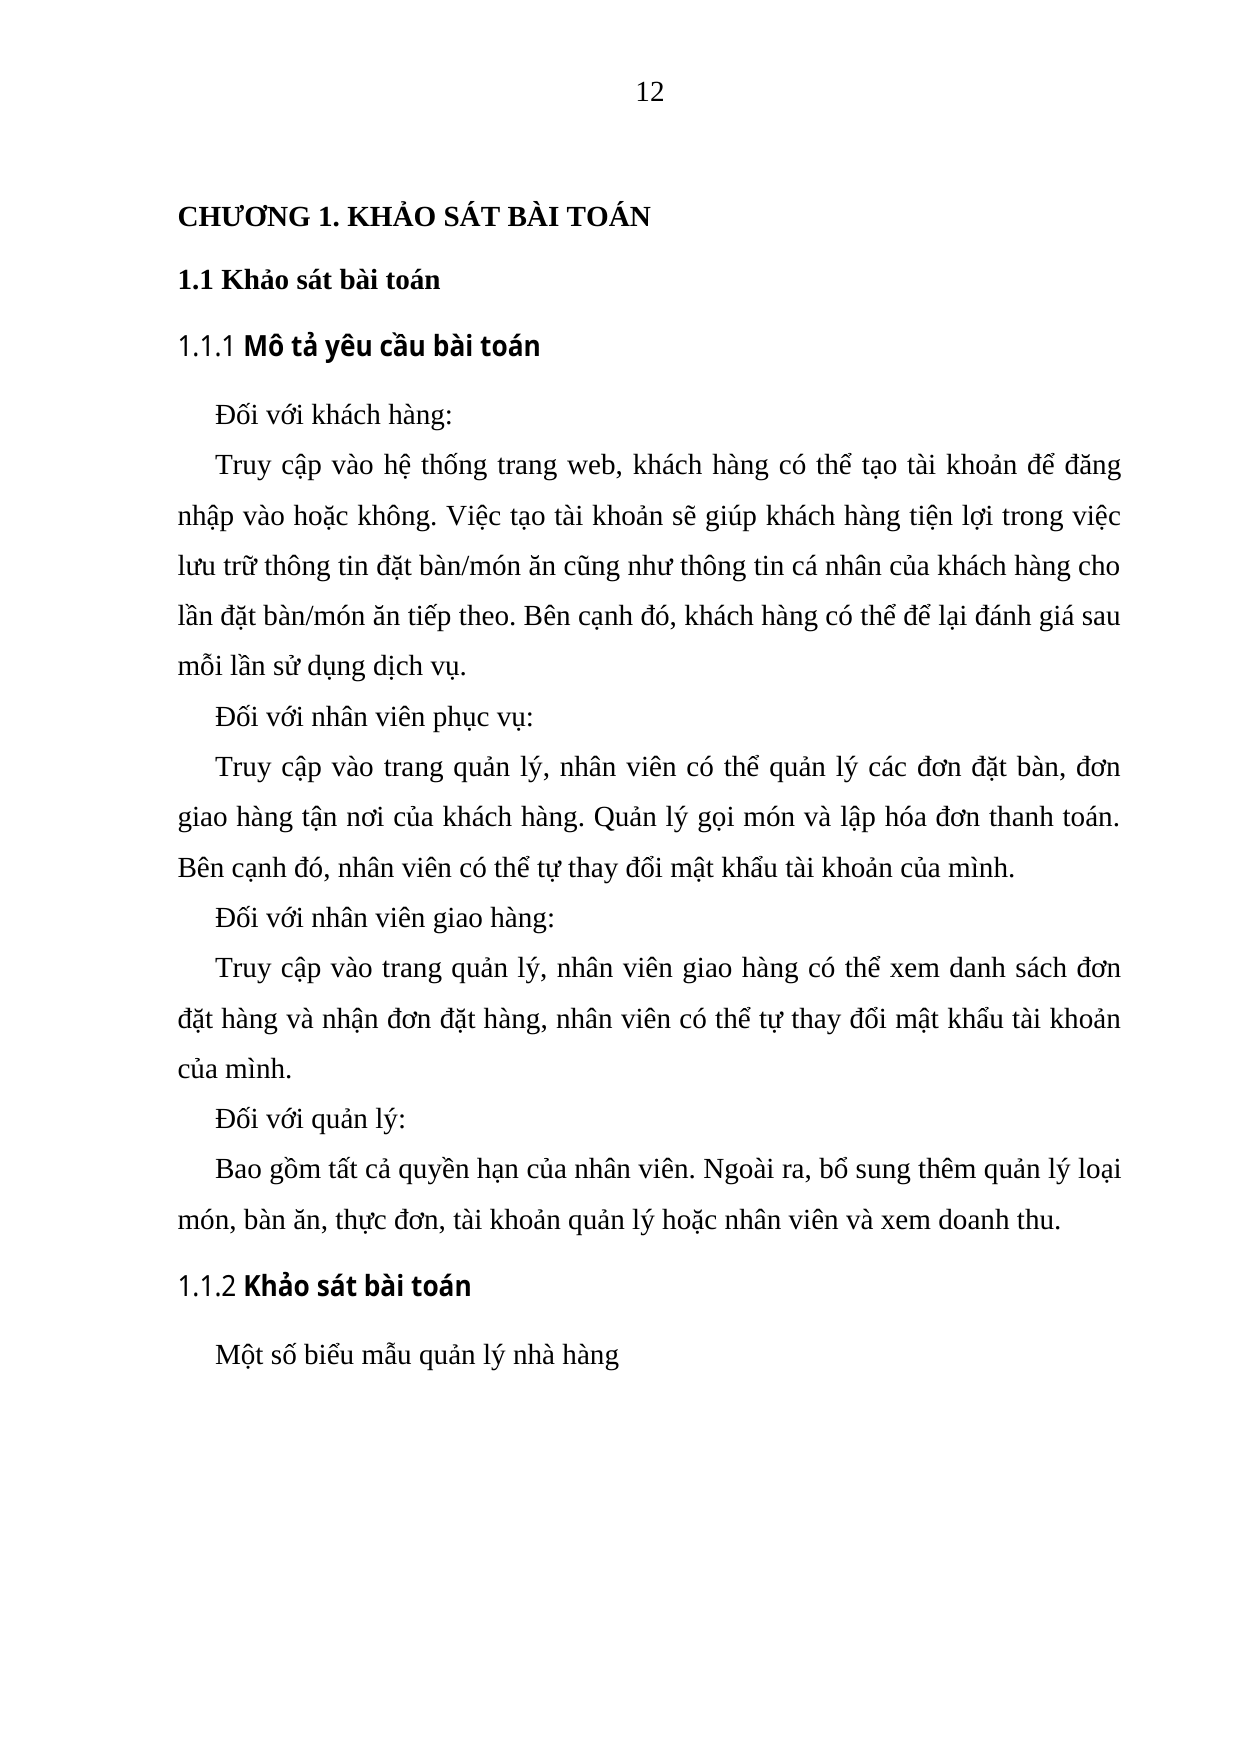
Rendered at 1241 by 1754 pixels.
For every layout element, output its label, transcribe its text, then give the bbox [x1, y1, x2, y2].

subtitle Khảo sát bài toán [177, 262, 1122, 296]
subtitle Mô tả yêu cầu bài toán [177, 325, 1122, 365]
text Truy cập vào trang quản lý, nhân viên giao hàng có thể xem danh sách đơn đặt hàng và nhận đơn đặt hàng, nhân viên có thể tự thay đổi mật khẩu tài khoản của mình. [177, 950, 1122, 1084]
text Một số biểu mẫu quản lý nhà hàng [177, 1337, 1122, 1370]
text Đối với nhân viên giao hàng: [177, 900, 1122, 934]
text Bao gồm tất cả quyền hạn của nhân viên. Ngoài ra, bổ sung thêm quản lý loại món, bàn ăn, thực đơn, tài khoản quản lý hoặc nhân viên và xem doanh thu. [177, 1152, 1122, 1236]
text Đối với khách hàng: [177, 397, 1122, 431]
text Truy cập vào trang quản lý, nhân viên có thể quản lý các đơn đặt bàn, đơn giao hàng tận nơi của khách hàng. Quản lý gọi món và lập hóa đơn thanh toán. Bên cạnh đó, nhân viên có thể tự thay đổi mật khẩu tài khoản của mình. [177, 749, 1122, 883]
subtitle Khảo sát bài toán [177, 1265, 1122, 1304]
text Đối với nhân viên phục vụ: [177, 699, 1122, 732]
text Truy cập vào hệ thống trang web, khách hàng có thể tạo tài khoản để đăng nhập vào hoặc không. Việc tạo tài khoản sẽ giúp khách hàng tiện lợi trong việc lưu trữ thông tin đặt bàn/món ăn cũng như thông tin cá nhân của khách hàng cho lần đặt bàn/món ăn tiếp theo. Bên cạnh đó, khách hàng có thể để lại đánh giá sau mỗi lần sử dụng dịch vụ. [177, 447, 1122, 682]
subtitle KHẢO SÁT BÀI TOÁN [177, 199, 1122, 233]
text Đối với quản lý: [177, 1101, 1122, 1135]
